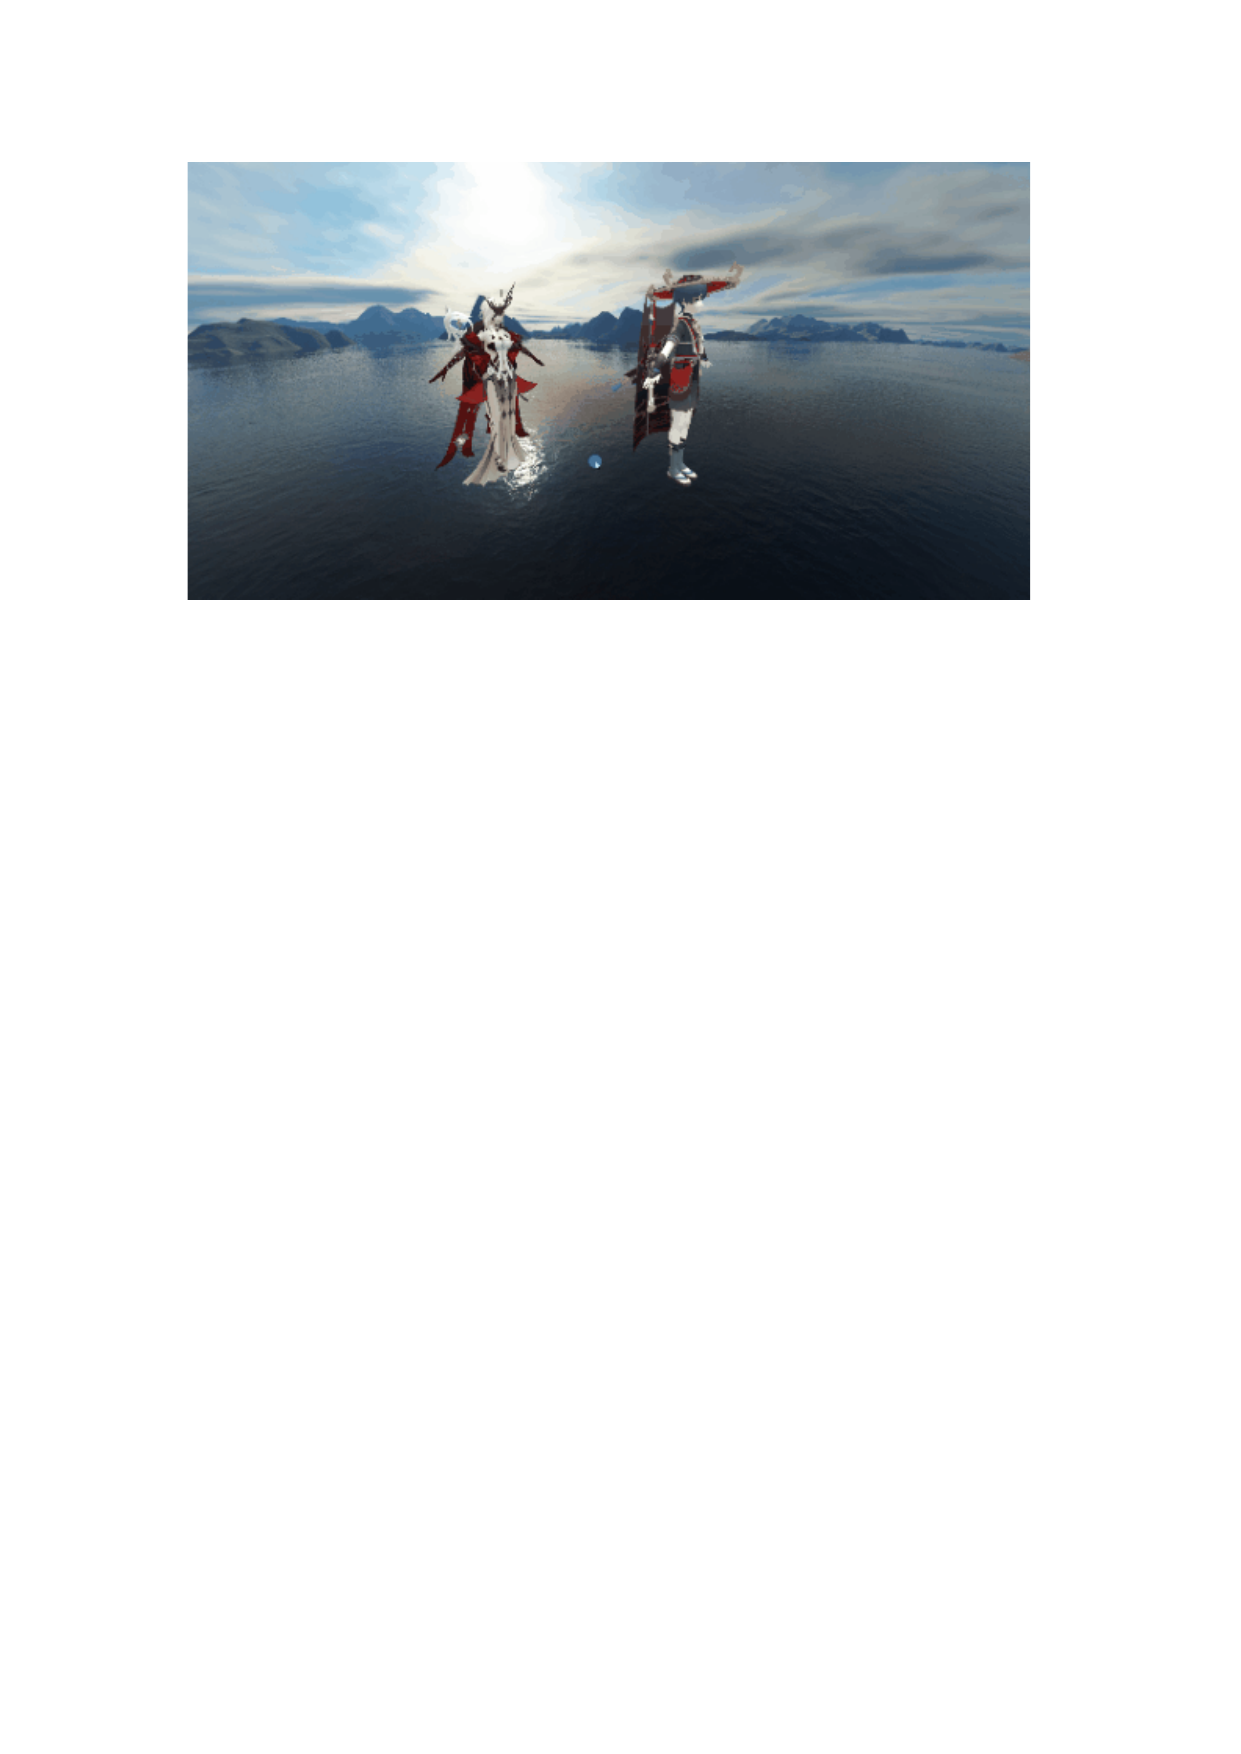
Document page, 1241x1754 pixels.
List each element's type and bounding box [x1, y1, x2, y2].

picture [187, 162, 1031, 600]
